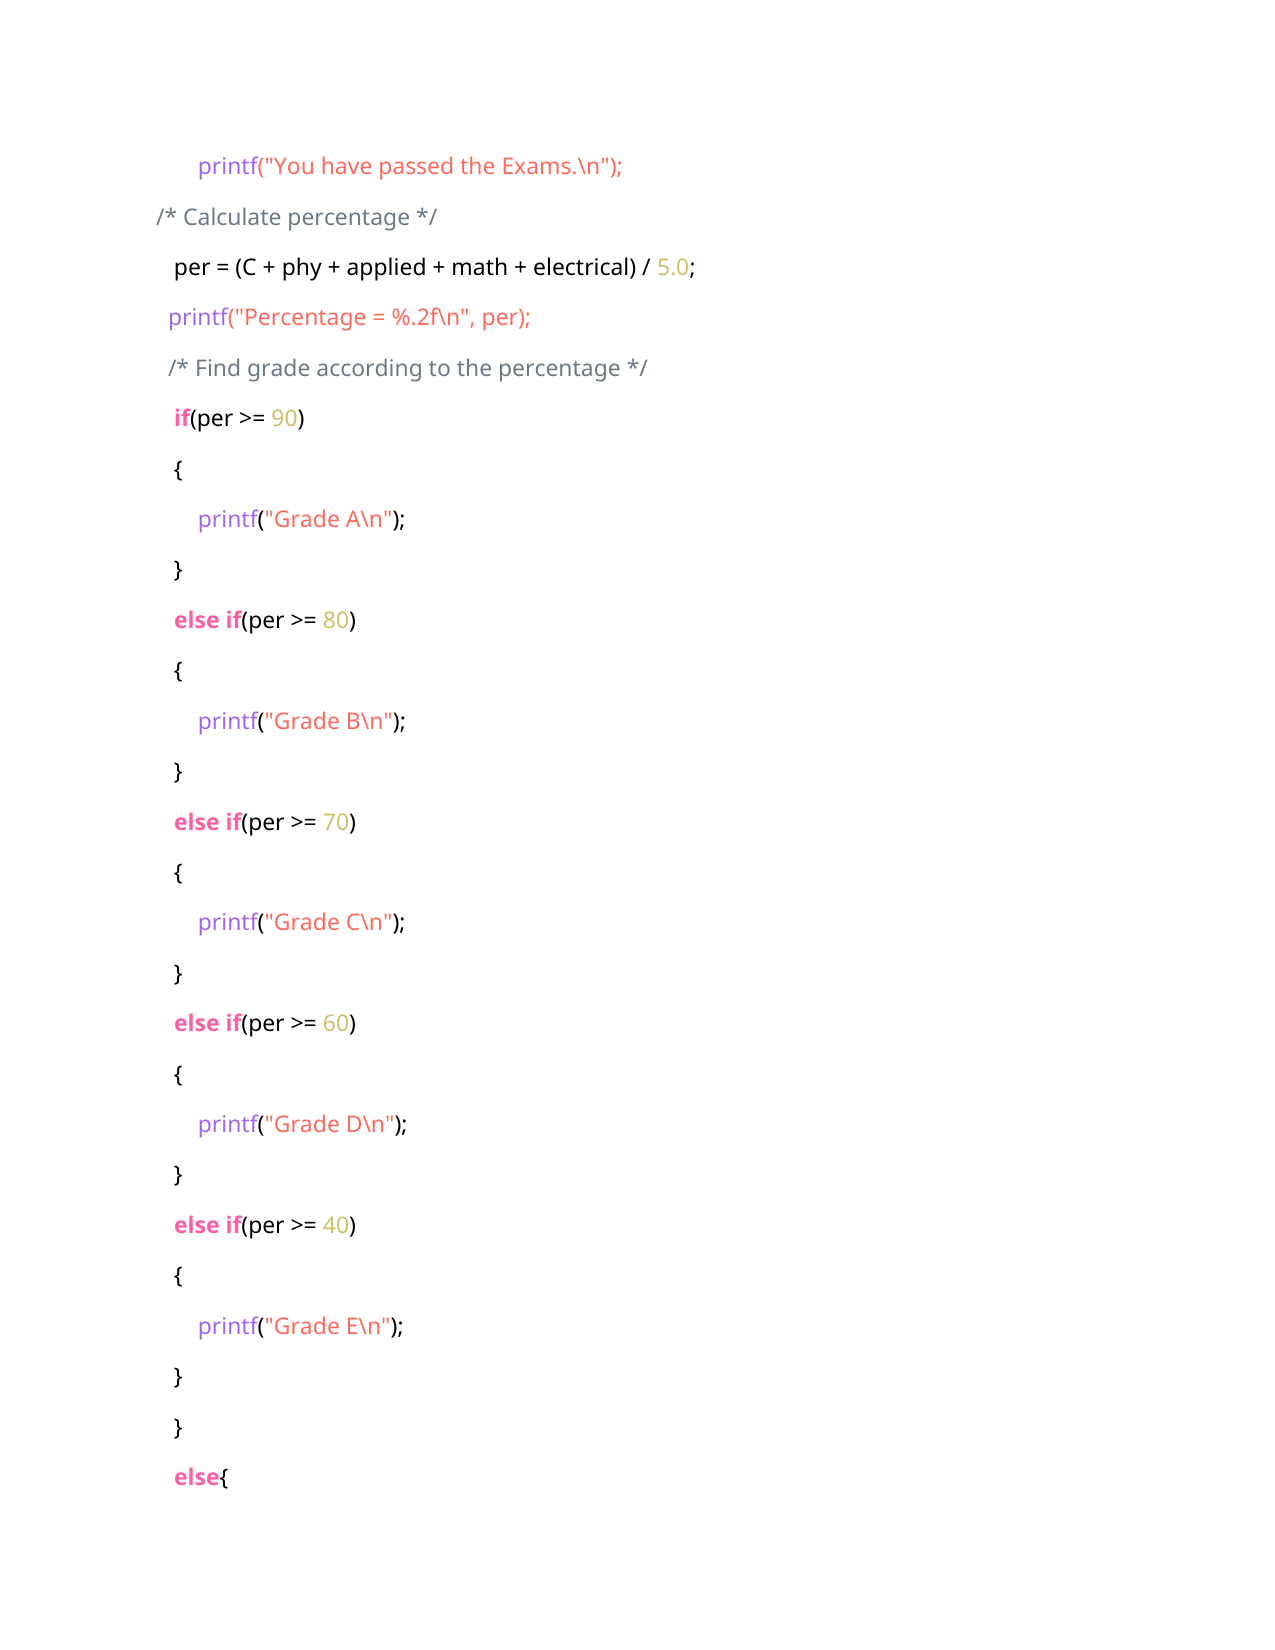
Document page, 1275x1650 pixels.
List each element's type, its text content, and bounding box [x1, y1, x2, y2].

text { [150, 856, 1125, 887]
text else if(per >= 80) [150, 604, 1125, 635]
text per = (C + phy + applied + math + electrical) / 5.0; [150, 251, 1125, 282]
text { [150, 1057, 1125, 1089]
text /* Calculate percentage */ [150, 200, 1125, 232]
text else if(per >= 60) [150, 1007, 1125, 1038]
text else if(per >= 40) [150, 1209, 1125, 1240]
text else if(per >= 70) [150, 805, 1125, 837]
text printf("Grade C\n"); [150, 906, 1125, 937]
text if(per >= 90) [150, 402, 1125, 433]
text printf("You have passed the Exams.\n"); [150, 150, 1125, 181]
text } [150, 957, 1125, 988]
text printf("Grade A\n"); [150, 503, 1125, 534]
text } [150, 1360, 1125, 1391]
text /* Find grade according to the percentage */ [150, 352, 1125, 383]
text printf("Grade D\n"); [150, 1108, 1125, 1139]
text { [150, 654, 1125, 685]
text } [150, 755, 1125, 786]
text printf("Grade B\n"); [150, 704, 1125, 736]
text { [150, 1259, 1125, 1290]
text } [150, 1158, 1125, 1189]
text printf("Percentage = %.2f\n", per); [150, 301, 1125, 332]
text { [150, 452, 1125, 484]
text } [150, 553, 1125, 584]
text printf("Grade E\n"); [150, 1309, 1125, 1341]
text else{ [150, 1461, 1125, 1492]
text } [150, 1410, 1125, 1442]
